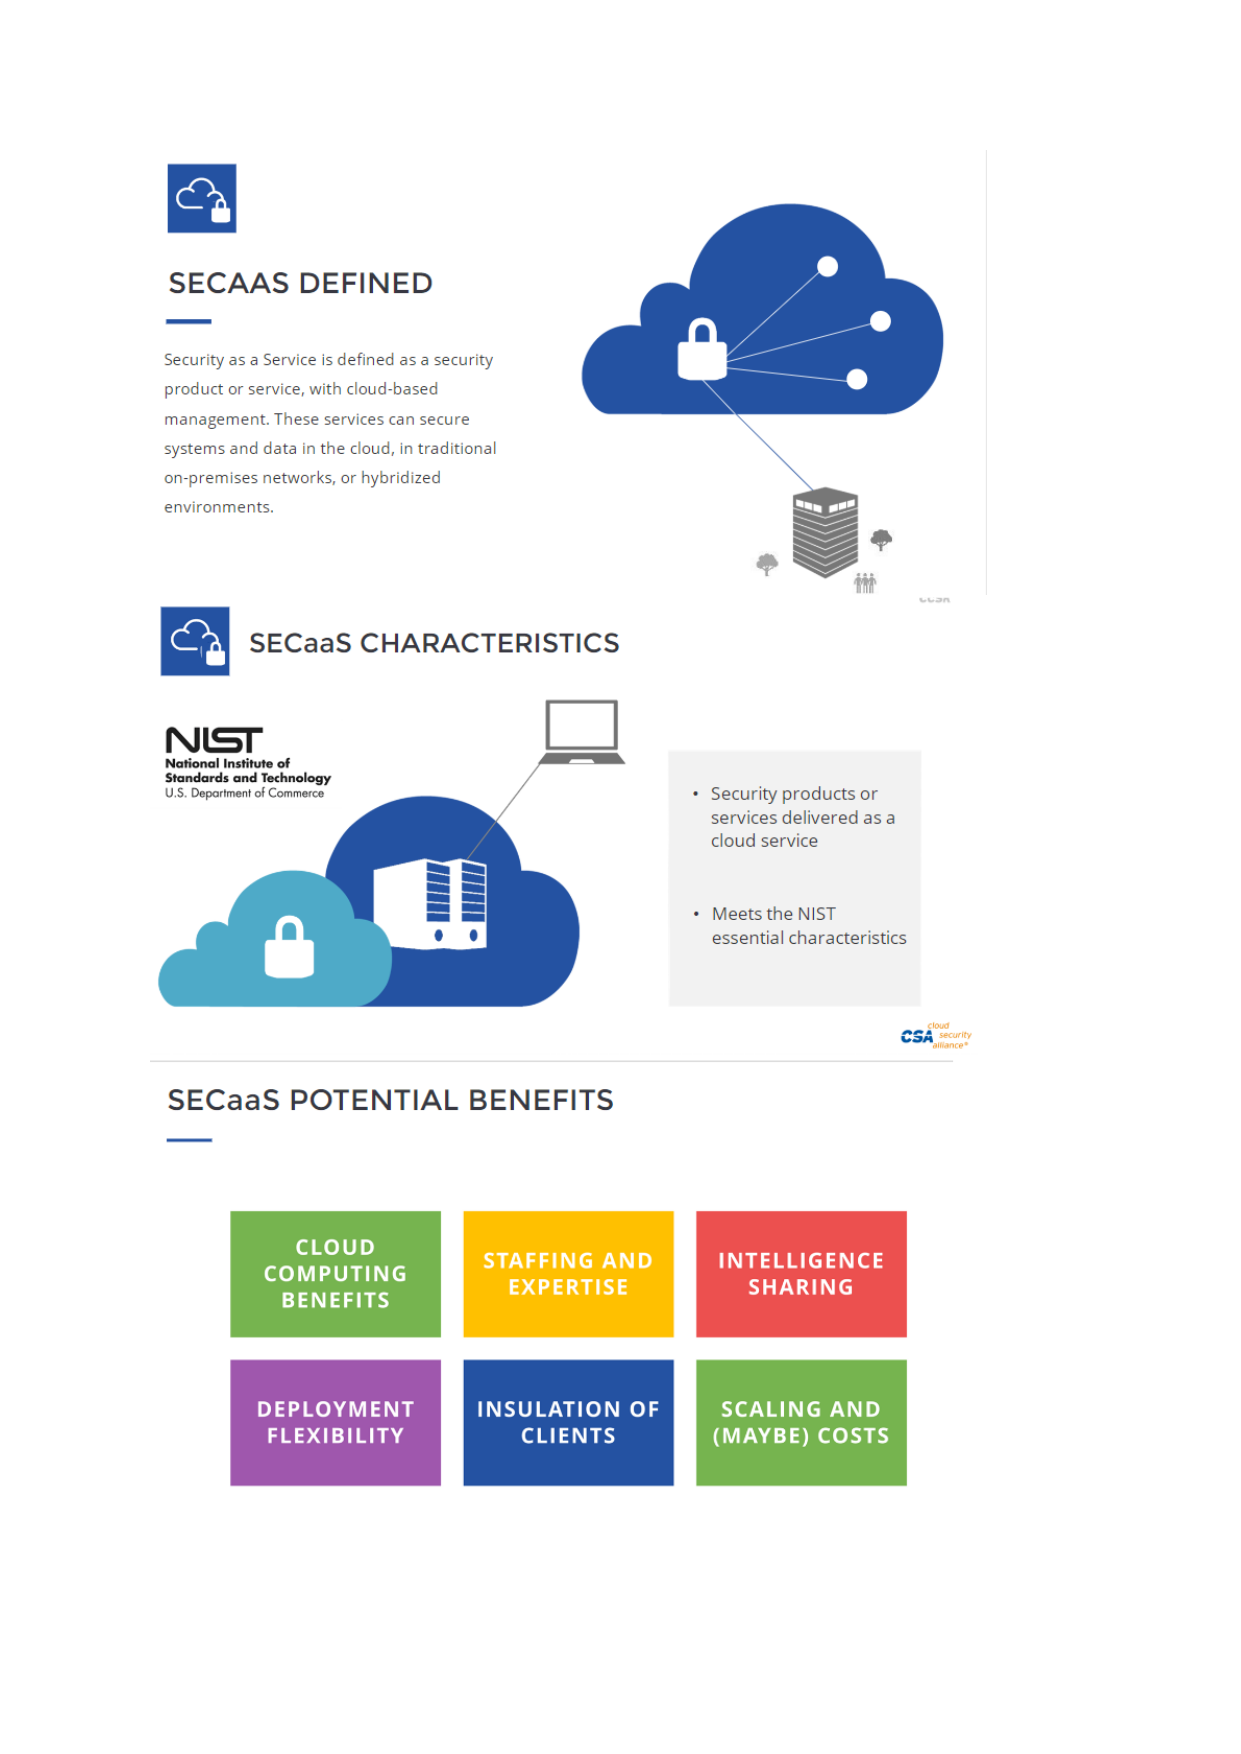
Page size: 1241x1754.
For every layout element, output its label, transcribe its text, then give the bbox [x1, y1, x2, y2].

picture [150, 150, 988, 595]
picture [150, 1060, 954, 1520]
picture [150, 597, 984, 1059]
